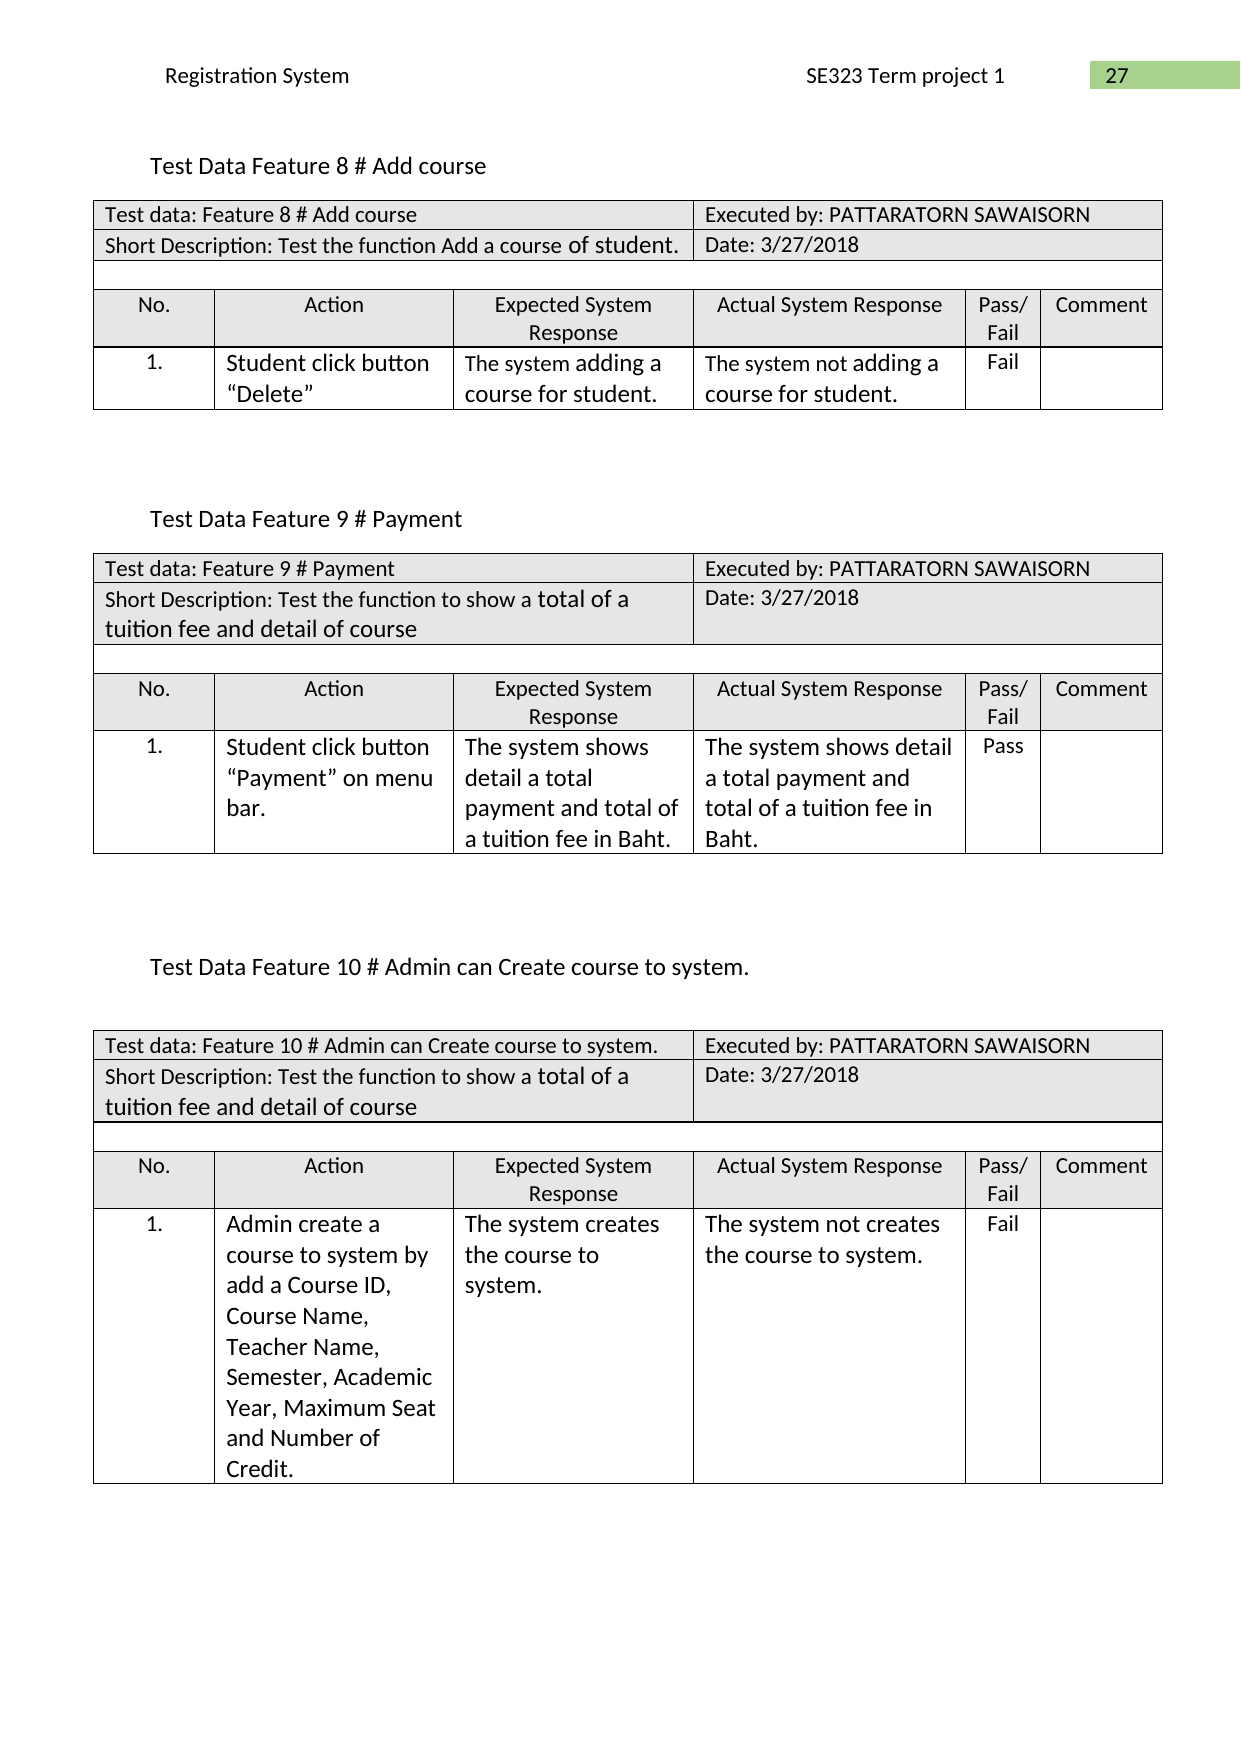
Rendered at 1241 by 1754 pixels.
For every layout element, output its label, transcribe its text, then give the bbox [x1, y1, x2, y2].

table_cell Short Description: Test the function to show a total of a tuition fee and detail of course [94, 583, 693, 644]
table_cell [1041, 731, 1162, 853]
table_header Executed by: PATTARATORN SAWAISORN [694, 201, 1162, 229]
table_cell The system shows detail a total payment and total of a tuition fee in Baht. [454, 731, 693, 853]
table_cell [94, 1123, 1162, 1151]
table_cell Expected System Response [454, 674, 693, 730]
table_cell Student click button “Payment” on menu bar. [215, 731, 453, 853]
table_header Test data: Feature 10 # Admin can Create course to system. [94, 1031, 693, 1059]
table_cell No. [94, 674, 214, 730]
table_cell Action [215, 290, 453, 346]
table_cell Actual System Response [694, 290, 965, 346]
table_cell No. [94, 290, 214, 346]
table_cell Pass/Fail [966, 290, 1040, 346]
table_cell [94, 261, 1162, 289]
table_cell Actual System Response [694, 674, 965, 730]
table_cell Student click button “Delete” [215, 348, 453, 408]
table_cell 1. [94, 348, 214, 408]
table_cell Admin create a course to system by add a Course ID, Course Name, Teacher Name, Semester, Academic Year, Maximum Seat and Number of Credit. [215, 1209, 453, 1483]
table_cell Pass/Fail [966, 1152, 1040, 1208]
table_cell Expected System Response [454, 290, 693, 346]
table_cell Pass/Fail [966, 674, 1040, 730]
text Test Data Feature 8 # Add course [150, 150, 1090, 181]
table_cell The system adding a course for student. [454, 348, 693, 408]
table_cell Actual System Response [694, 1152, 965, 1208]
table_cell 1. [94, 1209, 214, 1483]
table_header Test data: Feature 9 # Payment [94, 554, 693, 582]
table_cell Date: 3/27/2018 [694, 230, 1162, 260]
table_cell Fail [966, 1209, 1040, 1483]
table_cell The system creates the course to system. [454, 1209, 693, 1483]
table_cell [1041, 348, 1162, 408]
table_header Executed by: PATTARATORN SAWAISORN [694, 1031, 1162, 1059]
table_cell Fail [966, 348, 1040, 408]
table_cell [1041, 1209, 1162, 1483]
text Test Data Feature 9 # Payment [150, 503, 1090, 534]
table_cell Action [215, 674, 453, 730]
table_header Executed by: PATTARATORN SAWAISORN [694, 554, 1162, 582]
table_cell Action [215, 1152, 453, 1208]
table_cell Comment [1041, 1152, 1162, 1208]
table_cell Date: 3/27/2018 [694, 1060, 1162, 1121]
table_cell Comment [1041, 290, 1162, 346]
table_cell The system shows detail a total payment and total of a tuition fee in Baht. [694, 731, 965, 853]
table_cell [94, 645, 1162, 673]
table_cell Short Description: Test the function to show a total of a tuition fee and detail of course [94, 1060, 693, 1121]
text Test Data Feature 10 # Admin can Create course to system. [150, 951, 1090, 1011]
table_cell 1. [94, 731, 214, 853]
table_cell No. [94, 1152, 214, 1208]
table_cell Date: 3/27/2018 [694, 583, 1162, 644]
table_cell Short Description: Test the function Add a course of student. [94, 230, 693, 260]
table_cell Pass [966, 731, 1040, 853]
table_cell The system not creates the course to system. [694, 1209, 965, 1483]
table_cell The system not adding a course for student. [694, 348, 965, 408]
table_header Test data: Feature 8 # Add course [94, 201, 693, 229]
table_cell Comment [1041, 674, 1162, 730]
table_cell Expected System Response [454, 1152, 693, 1208]
